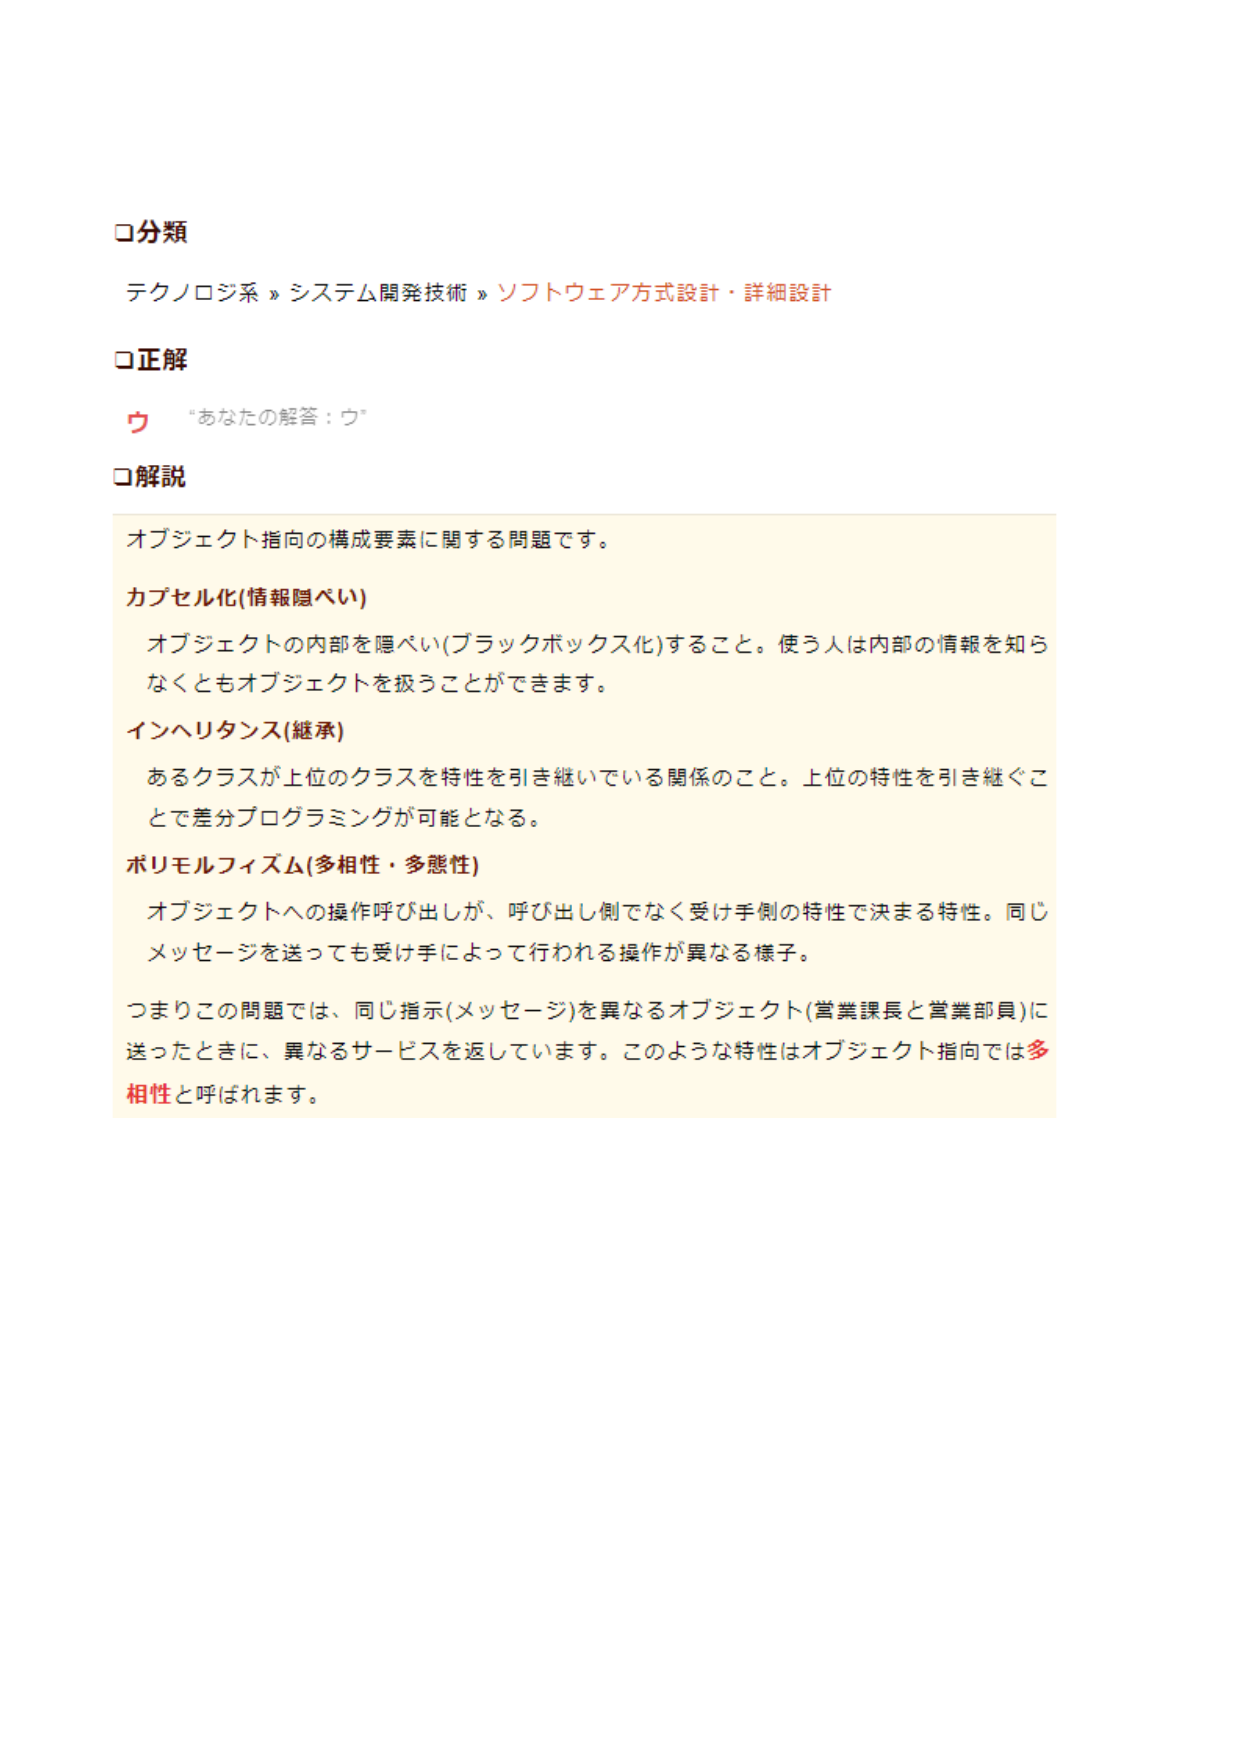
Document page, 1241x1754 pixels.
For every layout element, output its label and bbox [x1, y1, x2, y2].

picture [112, 202, 908, 454]
picture [112, 464, 1057, 1118]
